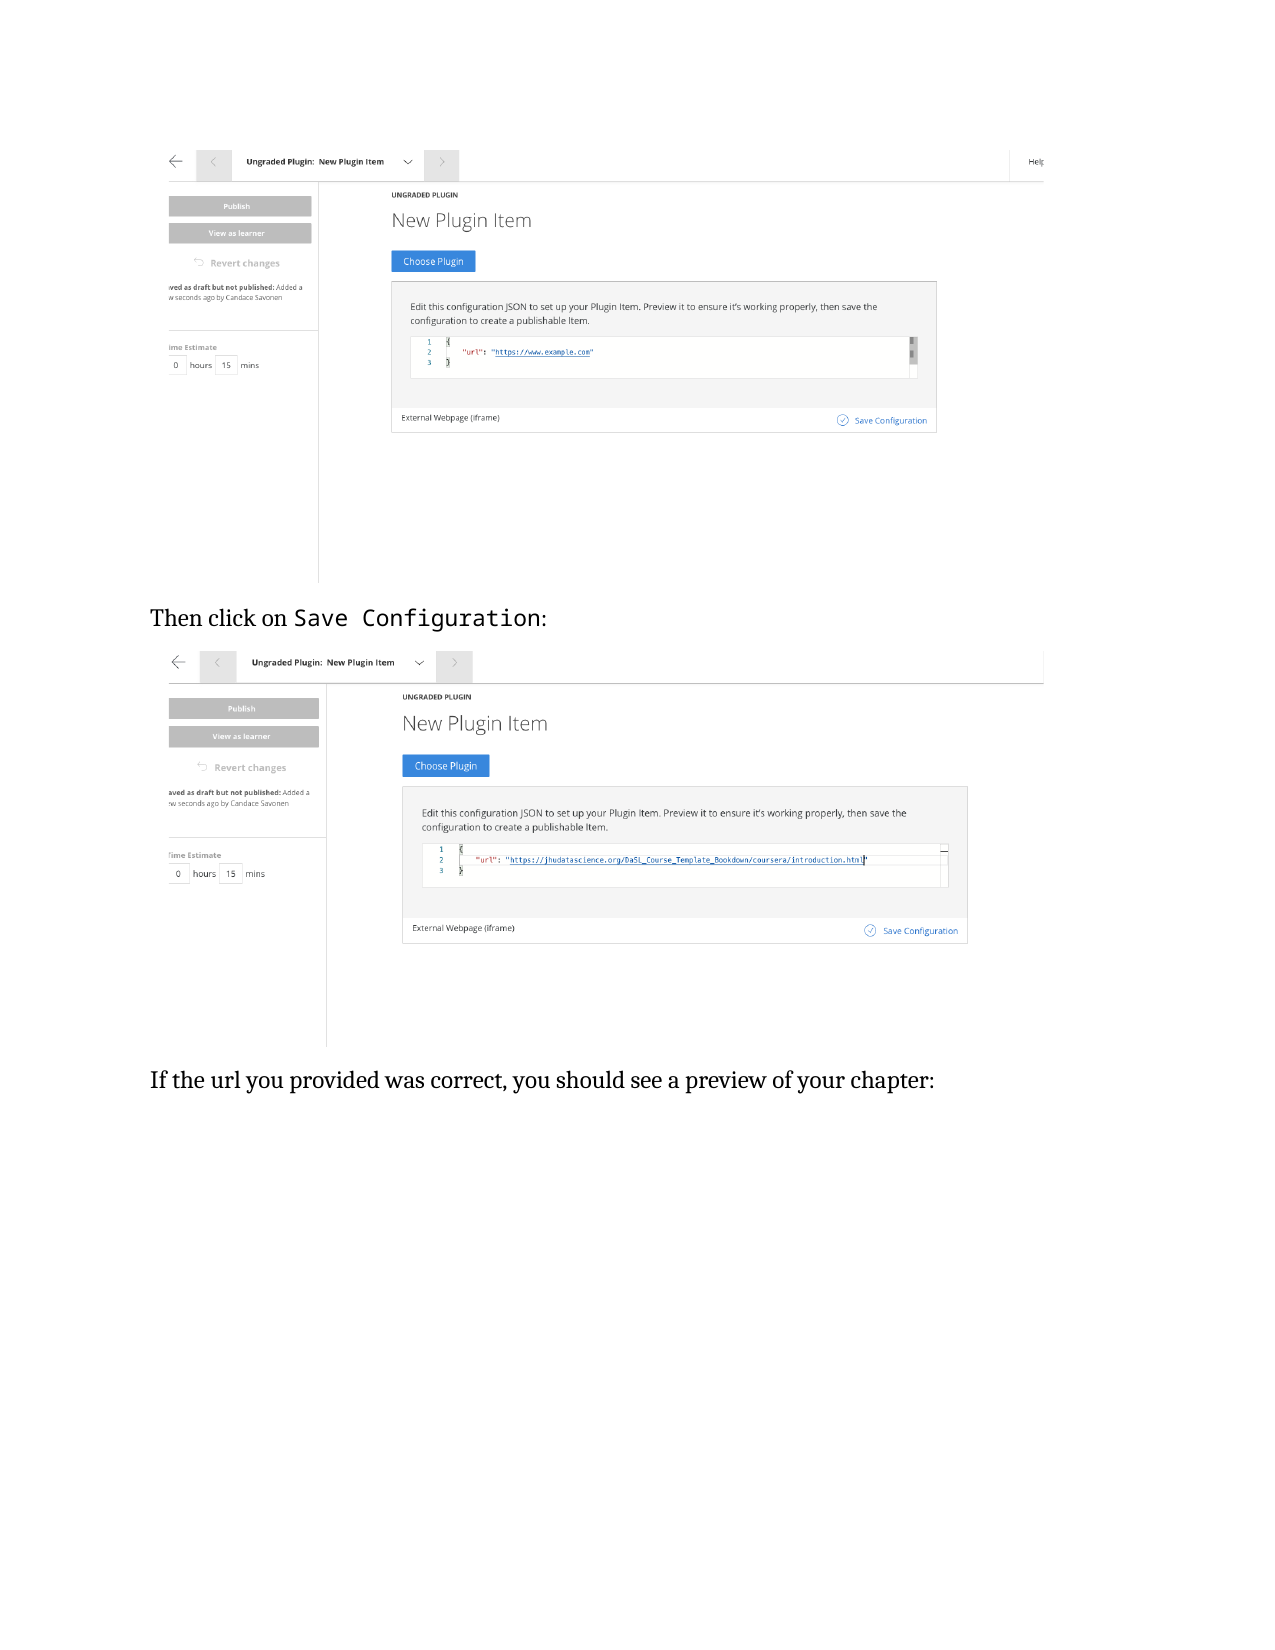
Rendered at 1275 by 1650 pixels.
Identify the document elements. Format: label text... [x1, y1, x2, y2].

picture [168, 651, 1044, 1047]
picture [168, 150, 1044, 583]
text If the url you provided was correct, you should see a preview of your chapter: [150, 1066, 1125, 1094]
text Then click on Save Configuration: [150, 602, 1125, 633]
